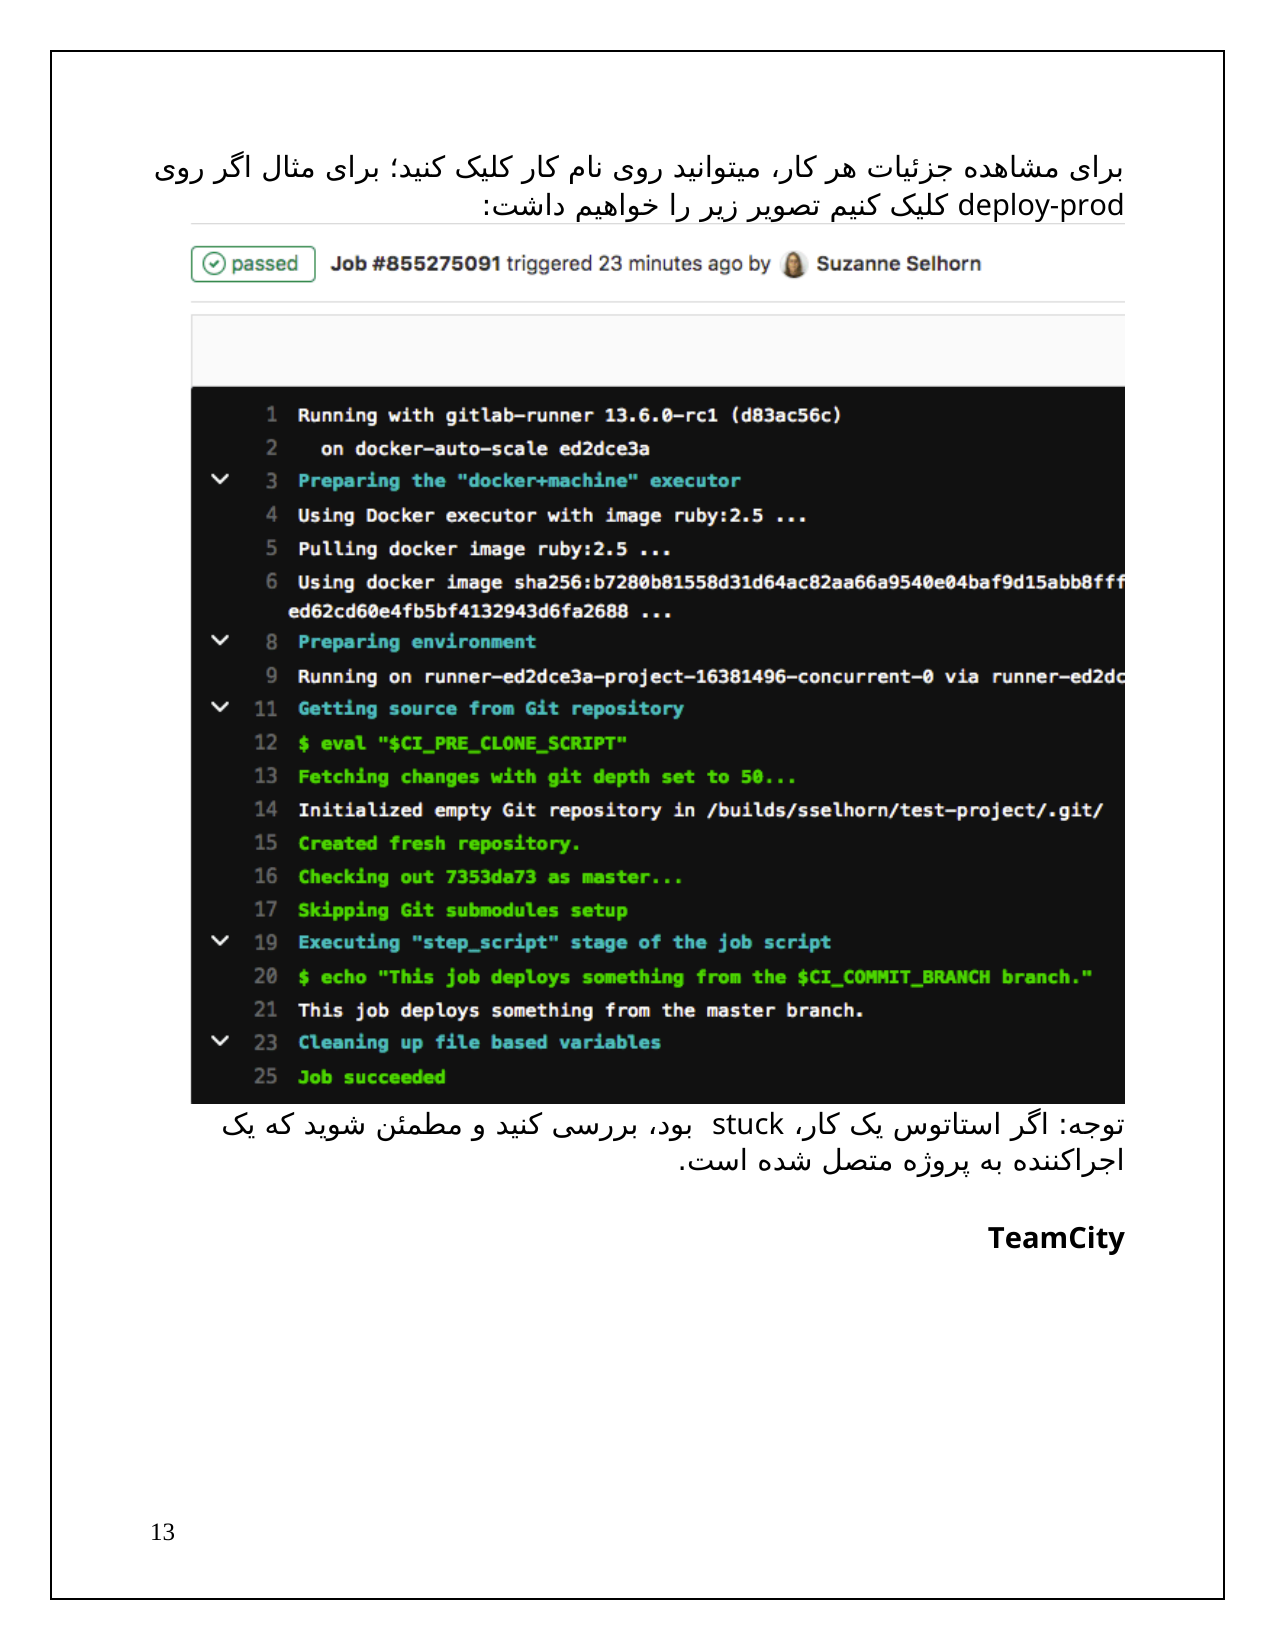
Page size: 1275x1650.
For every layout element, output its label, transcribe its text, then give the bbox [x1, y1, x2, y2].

picture [184, 223, 1125, 1104]
text TeamCity [150, 1217, 1125, 1257]
text برای مشاهده جزئیات هر کار، میتوانید روی نام کار کلیک کنید؛ برای مثال اگر روی deploy-prod کلیک کنیم تصویر زیر را خواهیم داشت: [150, 150, 1125, 224]
text توجه: اگر استاتوس یک کار، stuck بود، بررسی کنید و مطمئن شوید که یک اجراکننده به پروژه متصل شده است. [150, 1104, 1125, 1177]
